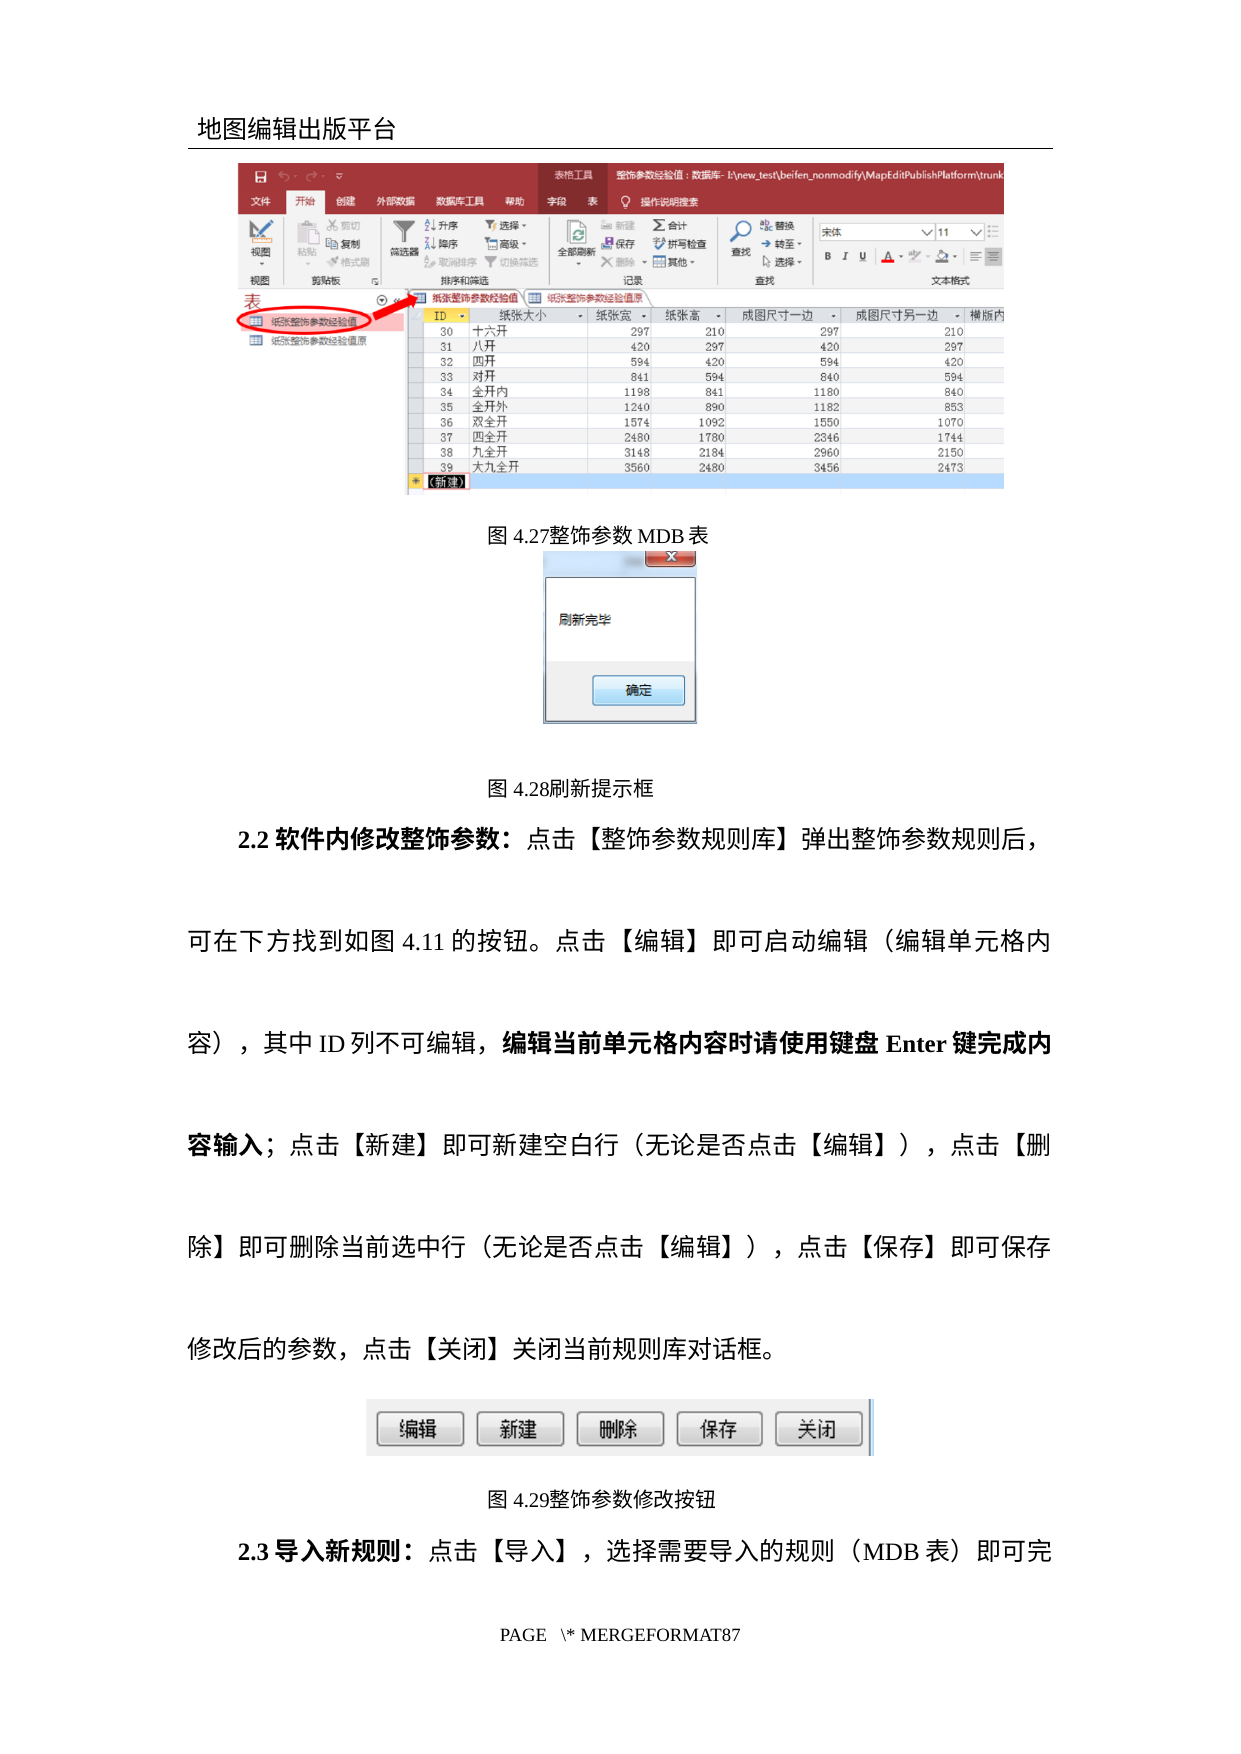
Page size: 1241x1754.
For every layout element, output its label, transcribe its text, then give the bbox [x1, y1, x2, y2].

picture [543, 551, 698, 724]
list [187, 1516, 1053, 1583]
picture [366, 1399, 874, 1456]
picture [236, 163, 1004, 495]
list 2.2 软件内修改整饰参数：点击【整饰参数规则库】弹出整饰参数规则后，可在下方找到如图4.11的按钮。点击【编辑】即可启动编辑（编辑单元格内容），其中ID列不可编辑，编辑当前单元格内容时请使用键盘Enter键完成内容输入；点击【新建】即可新建空白行（无论是否点击【编辑】），点击【删除】即可删除当前选中行（无论是否点击【编辑】），点击【保存】即可保存修改后的参数，点击【关闭】关闭当前规则库对话框。 [187, 804, 1053, 1381]
